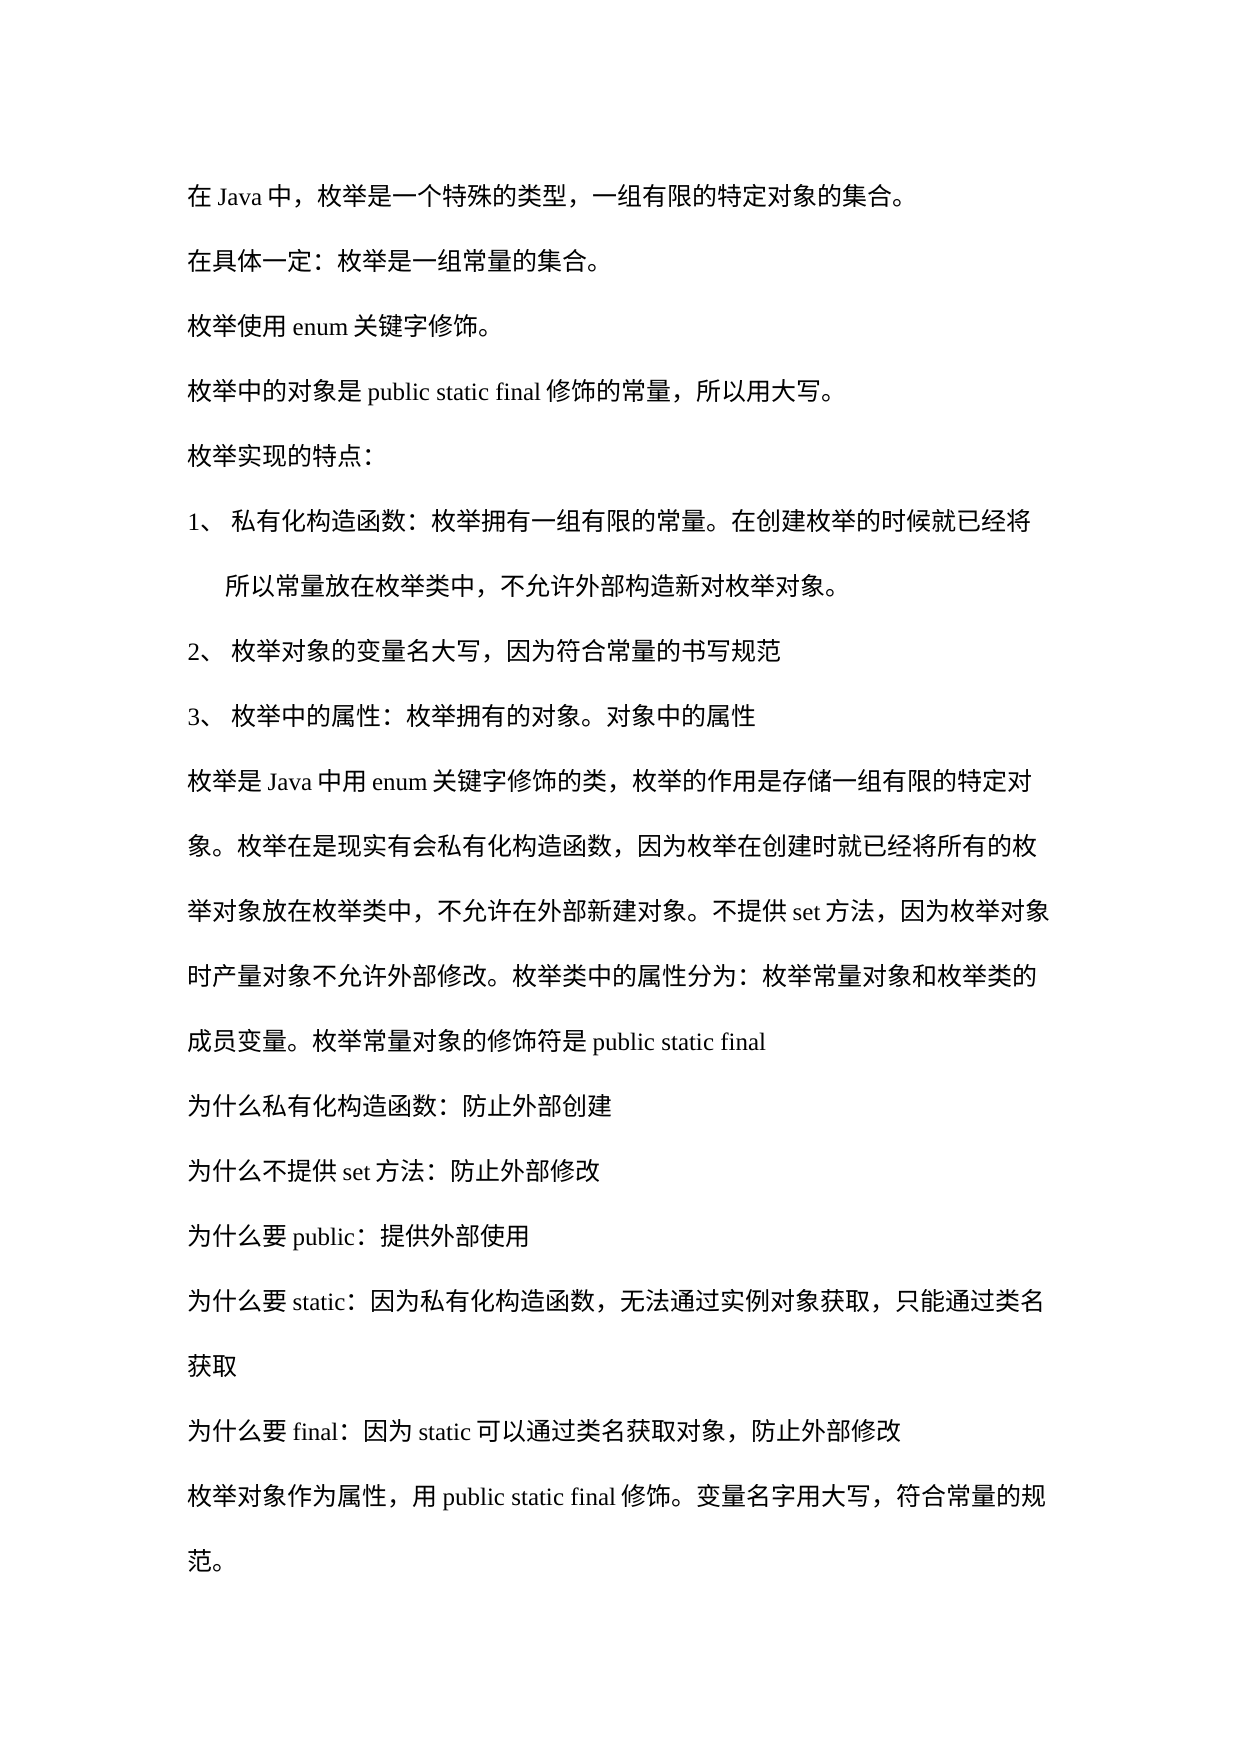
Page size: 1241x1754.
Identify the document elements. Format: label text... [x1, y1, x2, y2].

text 在Java中，枚举是一个特殊的类型，一组有限的特定对象的集合。 [187, 162, 1053, 227]
text 为什么私有化构造函数：防止外部创建 [187, 1072, 1053, 1137]
text 为什么要final：因为static可以通过类名获取对象，防止外部修改 [187, 1397, 1053, 1462]
text 为什么要public：提供外部使用 [187, 1202, 1053, 1267]
list 枚举中的属性：枚举拥有的对象。对象中的属性 [187, 682, 1053, 747]
text 枚举使用enum关键字修饰。 [187, 292, 1053, 357]
text 为什么不提供set方法：防止外部修改 [187, 1137, 1053, 1202]
text 枚举对象作为属性，用public static final修饰。变量名字用大写，符合常量的规范。 [187, 1462, 1053, 1592]
list 枚举对象的变量名大写，因为符合常量的书写规范 [187, 617, 1053, 682]
list 私有化构造函数：枚举拥有一组有限的常量。在创建枚举的时候就已经将所以常量放在枚举类中，不允许外部构造新对枚举对象。 [187, 487, 1053, 617]
text 在具体一定：枚举是一组常量的集合。 [187, 227, 1053, 292]
text 枚举中的对象是public static final修饰的常量，所以用大写。 [187, 357, 1053, 422]
text 枚举是Java中用enum关键字修饰的类，枚举的作用是存储一组有限的特定对象。枚举在是现实有会私有化构造函数，因为枚举在创建时就已经将所有的枚举对象放在枚举类中，不允许在外部新建对象。不提供set方法，因为枚举对象时产量对象不允许外部修改。枚举类中的属性分为：枚举常量对象和枚举类的成员变量。枚举常量对象的修饰符是public static final [187, 747, 1053, 1072]
text 枚举实现的特点： [187, 422, 1053, 487]
text 为什么要static：因为私有化构造函数，无法通过实例对象获取，只能通过类名获取 [187, 1267, 1053, 1397]
